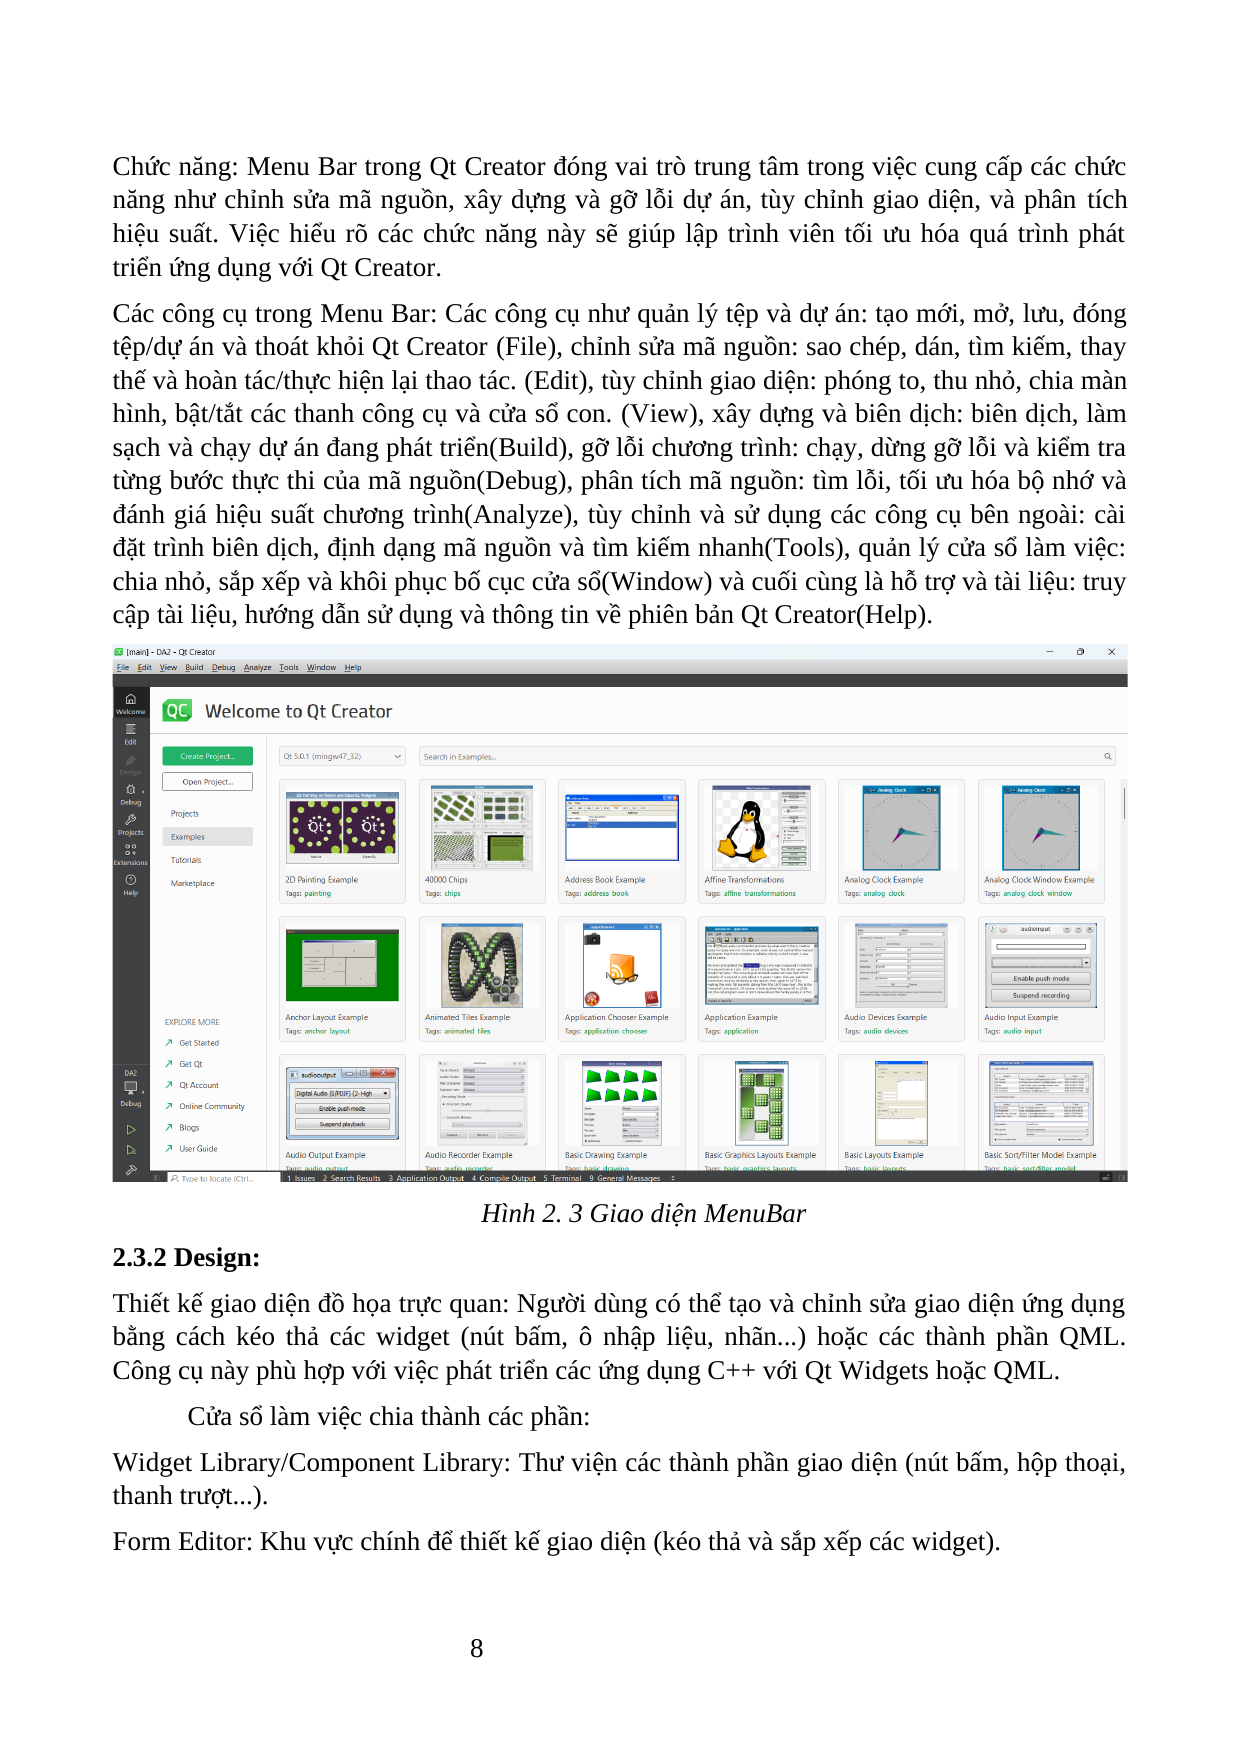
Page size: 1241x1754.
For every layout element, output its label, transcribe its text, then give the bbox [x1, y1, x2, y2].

text Cửa sổ làm việc chia thành các phần: [112, 1400, 1128, 1431]
subtitle 2.3.2 Design: [112, 1241, 1128, 1272]
text Chức năng: Menu Bar trong Qt Creator đóng vai trò trung tâm trong việc cung cấp các chức năng như chỉnh sửa mã nguồn, xây dựng và gỡ lỗi dự án, tùy chỉnh giao diện, và phân tích hiệu suất. Việc hiểu rõ các chức năng này sẽ giúp lập trình viên tối ưu hóa quá trình phát triển ứng dụng với Qt Creator. [112, 150, 1128, 282]
text Thiết kế giao diện đồ họa trực quan: Người dùng có thể tạo và chỉnh sửa giao diện ứng dụng bằng cách kéo thả các widget (nút bấm, ô nhập liệu, nhãn...) hoặc các thành phần QML. Công cụ này phù hợp với việc phát triển các ứng dụng C++ với Qt Widgets hoặc QML. [112, 1287, 1128, 1385]
text Widget Library/Component Library: Thư viện các thành phần giao diện (nút bấm, hộp thoại, thanh trượt...). [112, 1446, 1128, 1511]
text Các công cụ trong Menu Bar: Các công cụ như quản lý tệp và dự án: tạo mới, mở, lưu, đóng tệp/dự án và thoát khỏi Qt Creator (File), chỉnh sửa mã nguồn: sao chép, dán, tìm kiếm, thay thế và hoàn tác/thực hiện lại thao tác. (Edit), tùy chỉnh giao diện: phóng to, thu nhỏ, chia màn hình, bật/tắt các thanh công cụ và cửa sổ con. (View), xây dựng và biên dịch: biên dịch, làm sạch và chạy dự án đang phát triển(Build), gỡ lỗi chương trình: chạy, dừng gỡ lỗi và kiểm tra từng bước thực thi của mã nguồn(Debug), phân tích mã nguồn: tìm lỗi, tối ưu hóa bộ nhớ và đánh giá hiệu suất chương trình(Analyze), tùy chỉnh và sử dụng các công cụ bên ngoài: cài đặt trình biên dịch, định dạng mã nguồn và tìm kiếm nhanh(Tools), quản lý cửa sổ làm việc: chia nhỏ, sắp xếp và khôi phục bố cục cửa sổ(Window) và cuối cùng là hỗ trợ và tài liệu: truy cập tài liệu, hướng dẫn sử dụng và thông tin về phiên bản Qt Creator(Help). [112, 297, 1128, 630]
text Form Editor: Khu vực chính để thiết kế giao diện (kéo thả và sắp xếp các widget). [112, 1525, 1128, 1557]
text Hình 2. 3 Giao diện MenuBar [112, 1197, 1128, 1228]
picture [112, 644, 1128, 1182]
